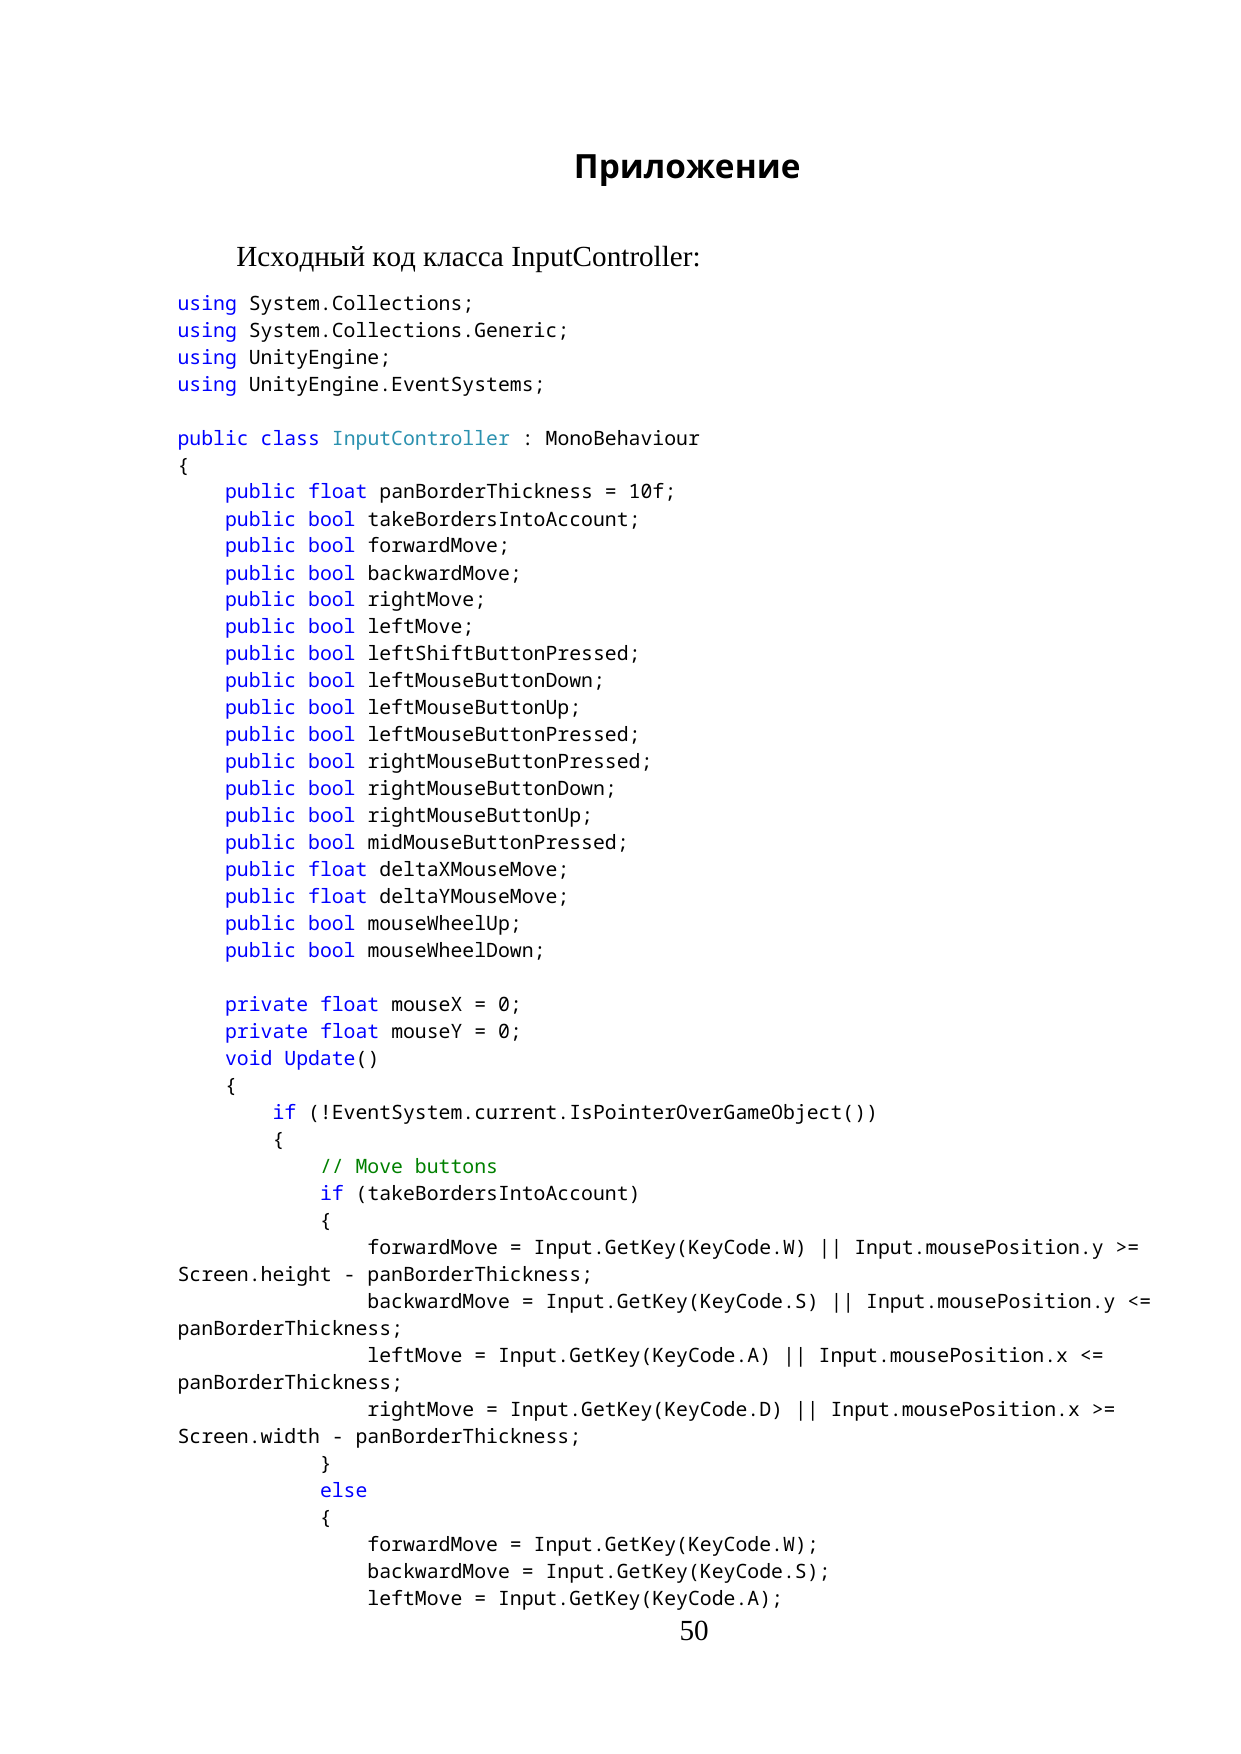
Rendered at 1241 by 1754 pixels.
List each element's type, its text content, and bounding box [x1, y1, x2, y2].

text // Move buttons [177, 1152, 1152, 1179]
text public bool leftMove; [177, 613, 1152, 640]
text public bool backwardMove; [177, 559, 1152, 586]
text { [177, 1206, 1152, 1233]
text public bool forwardMove; [177, 532, 1152, 559]
text private float mouseX = 0; [177, 990, 1152, 1017]
text public bool leftShiftButtonPressed; [177, 640, 1152, 667]
text public bool rightMouseButtonPressed; [177, 748, 1152, 774]
text public bool mouseWheelUp; [177, 909, 1152, 936]
text public class InputController : MonoBehaviour [177, 424, 1152, 451]
text leftMove = Input.GetKey(KeyCode.A); [177, 1584, 1152, 1611]
text forwardMove = Input.GetKey(KeyCode.W); [177, 1530, 1152, 1557]
text backwardMove = Input.GetKey(KeyCode.S) || Input.mousePosition.y <= panBorderThickness; [177, 1287, 1152, 1341]
text public bool rightMove; [177, 586, 1152, 613]
text { [177, 1071, 1152, 1098]
text public bool midMouseButtonPressed; [177, 828, 1152, 856]
text using System.Collections.Generic; [177, 316, 1152, 343]
text void Update() [177, 1044, 1152, 1071]
text leftMove = Input.GetKey(KeyCode.A) || Input.mousePosition.x <= panBorderThickness; [177, 1341, 1152, 1395]
text public bool leftMouseButtonUp; [177, 694, 1152, 721]
text if (!EventSystem.current.IsPointerOverGameObject()) [177, 1098, 1152, 1125]
text public bool takeBordersIntoAccount; [177, 505, 1152, 532]
text public float deltaXMouseMove; [177, 856, 1152, 882]
text else [177, 1476, 1152, 1503]
text { [177, 1125, 1152, 1152]
text backwardMove = Input.GetKey(KeyCode.S); [177, 1557, 1152, 1584]
text using UnityEngine; [177, 343, 1152, 370]
text public bool leftMouseButtonDown; [177, 667, 1152, 694]
text { [177, 1503, 1152, 1530]
text if (takeBordersIntoAccount) [177, 1179, 1152, 1206]
text public bool mouseWheelDown; [177, 936, 1152, 963]
text private float mouseY = 0; [177, 1017, 1152, 1044]
text forwardMove = Input.GetKey(KeyCode.W) || Input.mousePosition.y >= Screen.height - panBorderThickness; [177, 1233, 1152, 1287]
text using System.Collections; [177, 289, 1152, 316]
text { [177, 451, 1152, 478]
text public bool rightMouseButtonUp; [177, 802, 1152, 828]
text public float panBorderThickness = 10f; [177, 478, 1152, 505]
text public float deltaYMouseMove; [177, 882, 1152, 909]
subtitle Приложение [222, 143, 1152, 188]
text using UnityEngine.EventSystems; [177, 370, 1152, 397]
text Исходный код класса InputController: [177, 239, 1152, 272]
text rightMove = Input.GetKey(KeyCode.D) || Input.mousePosition.x >= Screen.width - panBorderThickness; [177, 1395, 1152, 1449]
text public bool leftMouseButtonPressed; [177, 721, 1152, 748]
text public bool rightMouseButtonDown; [177, 774, 1152, 802]
text } [177, 1449, 1152, 1476]
